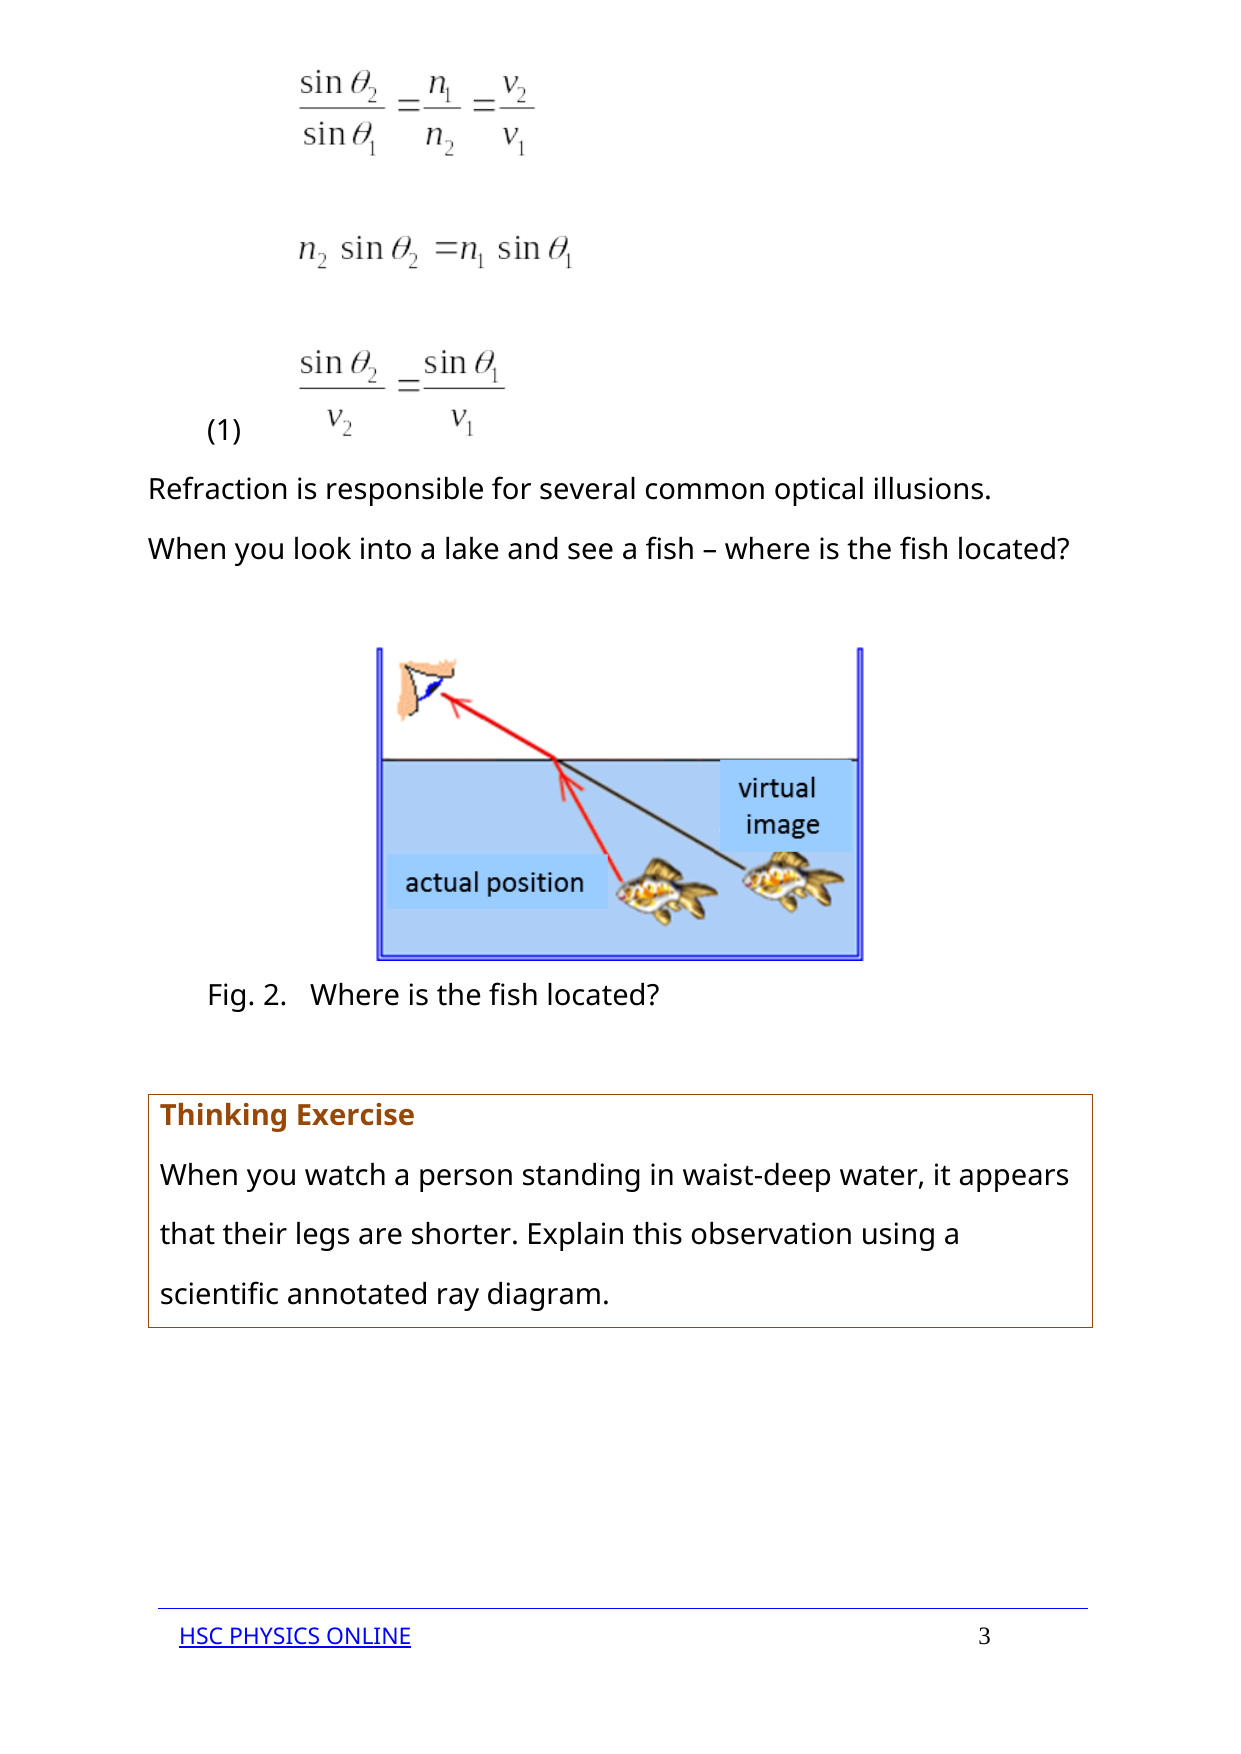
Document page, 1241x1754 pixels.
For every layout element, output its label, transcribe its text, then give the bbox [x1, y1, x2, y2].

picture [375, 647, 865, 961]
text (1) [148, 59, 1092, 449]
table_header Thinking Exercise When you watch a person standing in waist-deep water, it appears that their legs are shorter. Explain this observation using a scientific annotated ray diagram. [149, 1095, 1092, 1327]
text Refraction is responsible for several common optical illusions. [148, 469, 1092, 508]
text Fig. 2. Where is the fish located? [148, 974, 1092, 1014]
text When you look into a lake and see a fish – where is the fish located? [148, 528, 1092, 568]
